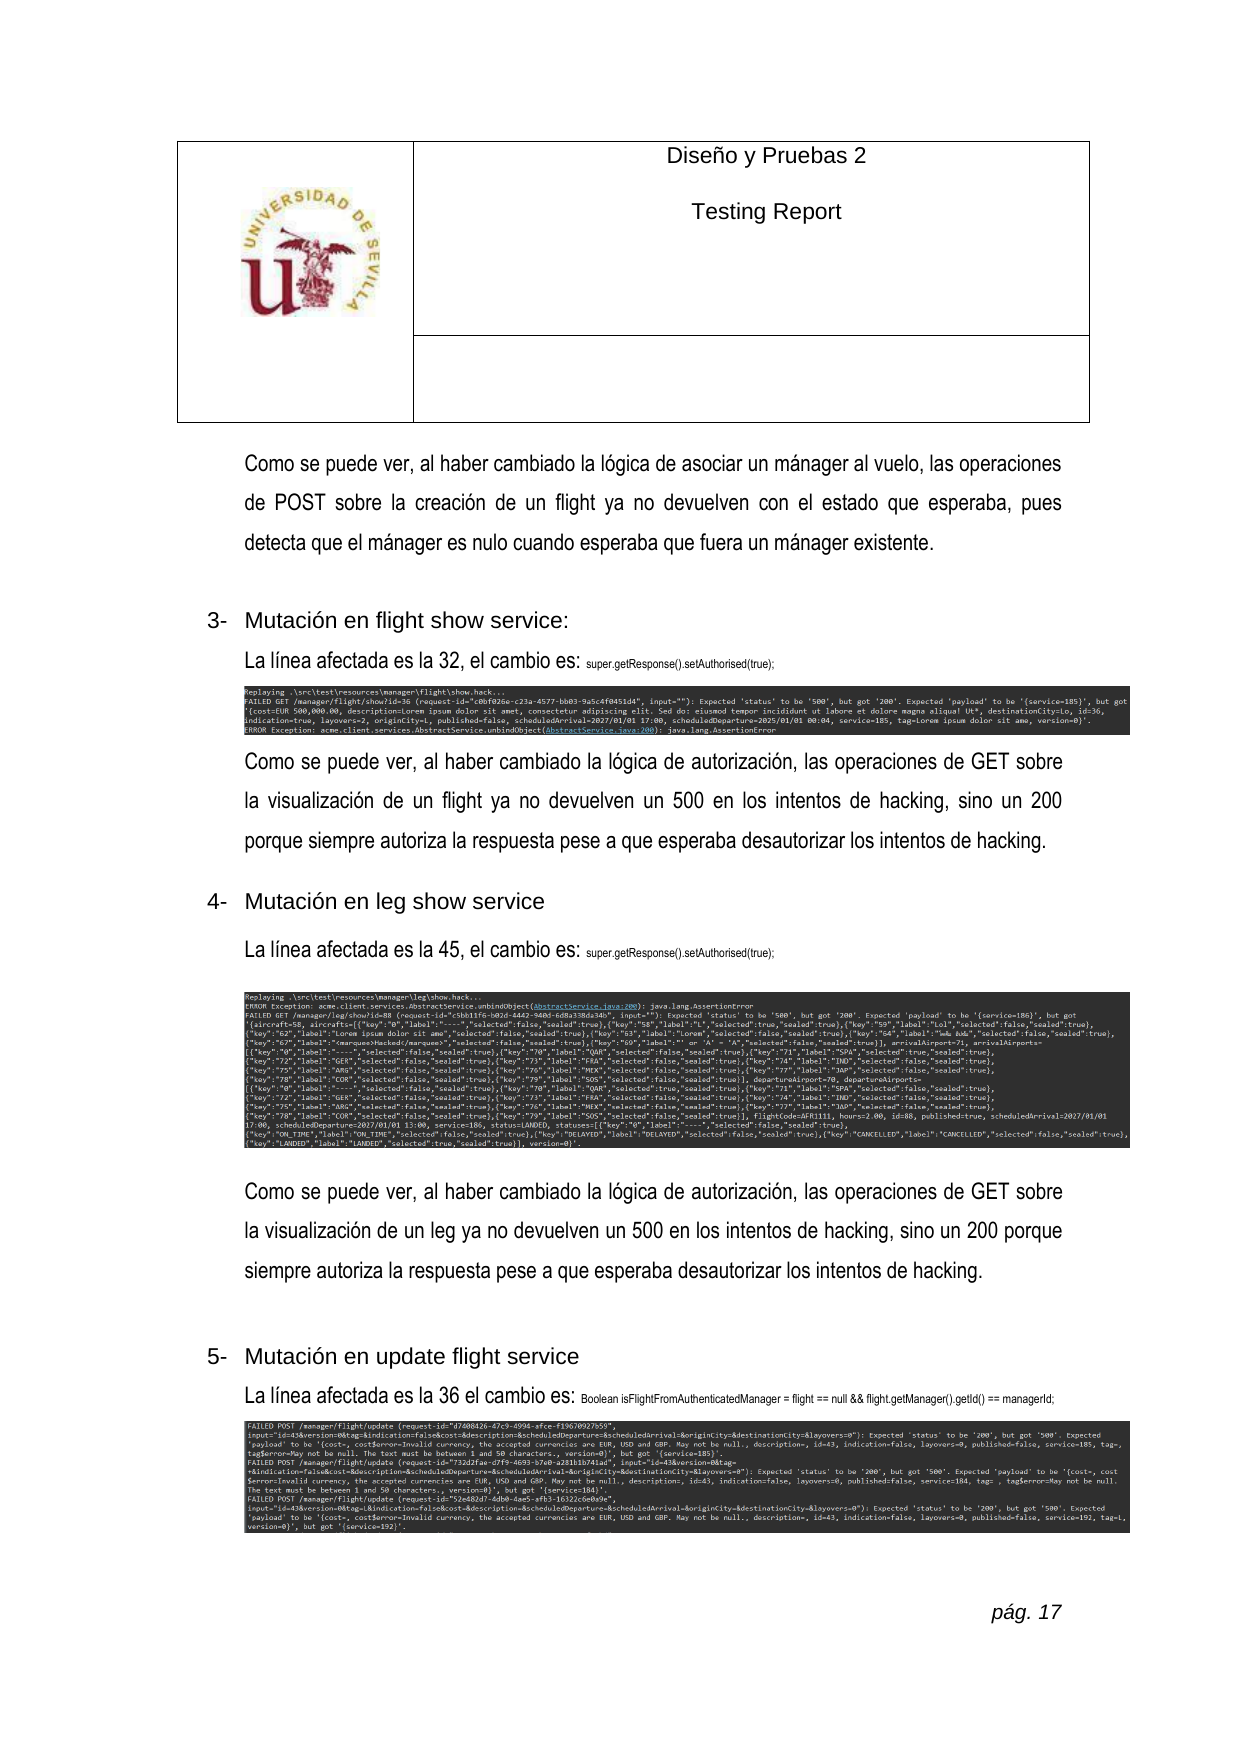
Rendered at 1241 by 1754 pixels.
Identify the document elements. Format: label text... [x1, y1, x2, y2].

list Mutación en flight show service: [207, 607, 1063, 634]
list La línea afectada es la 32, el cambio es: super.getResponse().setAuthorised(true); [244, 647, 1063, 673]
list Como se puede ver, al haber cambiado la lógica de autorización, las operaciones de GET sobre la visualización de un flight ya no devuelven un 500 en los intentos de hacking, sino un 200 porque siempre autoriza la respuesta pese a que esperaba desautorizar los intentos de hacking. [244, 748, 1063, 853]
text La línea afectada es la 45, el cambio es: super.getResponse().setAuthorised(true); [207, 936, 1063, 962]
list Mutación en update flight service [207, 1343, 1063, 1369]
picture [244, 1421, 1130, 1533]
list Como se puede ver, al haber cambiado la lógica de asociar un mánager al vuelo, las operaciones de POST sobre la creación de un flight ya no devuelven con el estado que esperaba, pues detecta que el mánager es nulo cuando esperaba que fuera un mánager existente. [244, 449, 1063, 555]
picture [240, 187, 381, 317]
picture [244, 686, 1130, 735]
list Como se puede ver, al haber cambiado la lógica de autorización, las operaciones de GET sobre la visualización de un leg ya no devuelven un 500 en los intentos de hacking, sino un 200 porque siempre autoriza la respuesta pese a que esperaba desautorizar los intentos de hacking. [244, 1178, 1063, 1283]
picture [244, 992, 1130, 1148]
list Mutación en leg show service [207, 888, 1063, 914]
list La línea afectada es la 36 el cambio es: Boolean isFlightFromAuthenticatedManager = flight == null && flight.getManager().getId() == managerId; [244, 1382, 1063, 1408]
